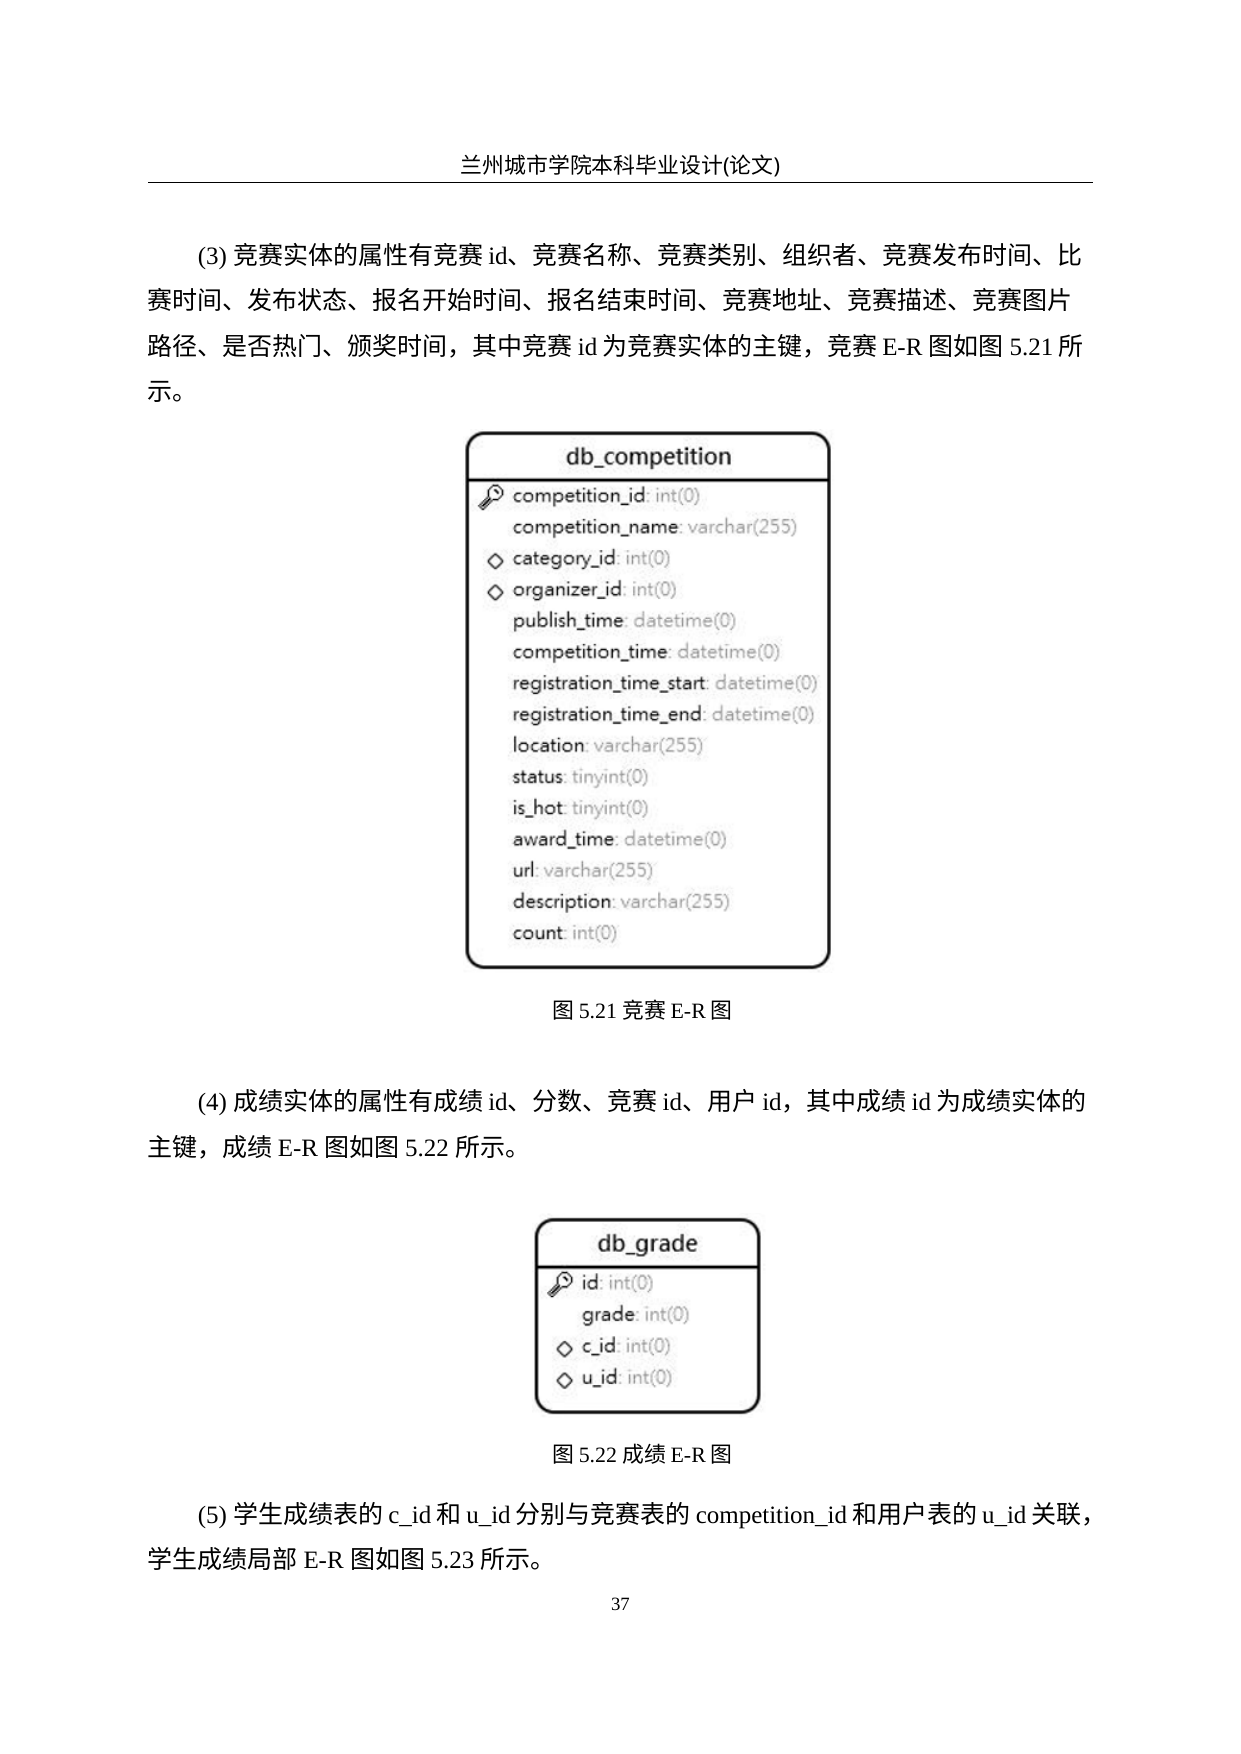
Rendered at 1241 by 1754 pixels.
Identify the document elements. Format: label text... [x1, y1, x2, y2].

picture [531, 1213, 767, 1418]
text (4) 成绩实体的属性有成绩id、分数、竞赛id、用户id，其中成绩id为成绩实体的主键，成绩E-R 图如图 5.22 所示。 [148, 1082, 1093, 1163]
text 图5.21 竞赛E-R图 [148, 993, 1093, 1024]
text (3) 竞赛实体的属性有竞赛id、竞赛名称、竞赛类别、组织者、竞赛发布时间、比赛时间、发布状态、报名开始时间、报名结束时间、竞赛地址、竞赛描述、竞赛图片路径、是否热门、颁奖时间，其中竞赛id为竞赛实体的主键，竞赛E-R 图如图 5.21所示。 [148, 235, 1093, 408]
picture [463, 429, 836, 973]
text 图5.22 成绩E-R图 [148, 1437, 1093, 1469]
text (5) 学生成绩表的c_id和u_id分别与竞赛表的competition_id和用户表的u_id关联，学生成绩局部 E-R 图如图 5.23 所示。 [148, 1494, 1093, 1576]
